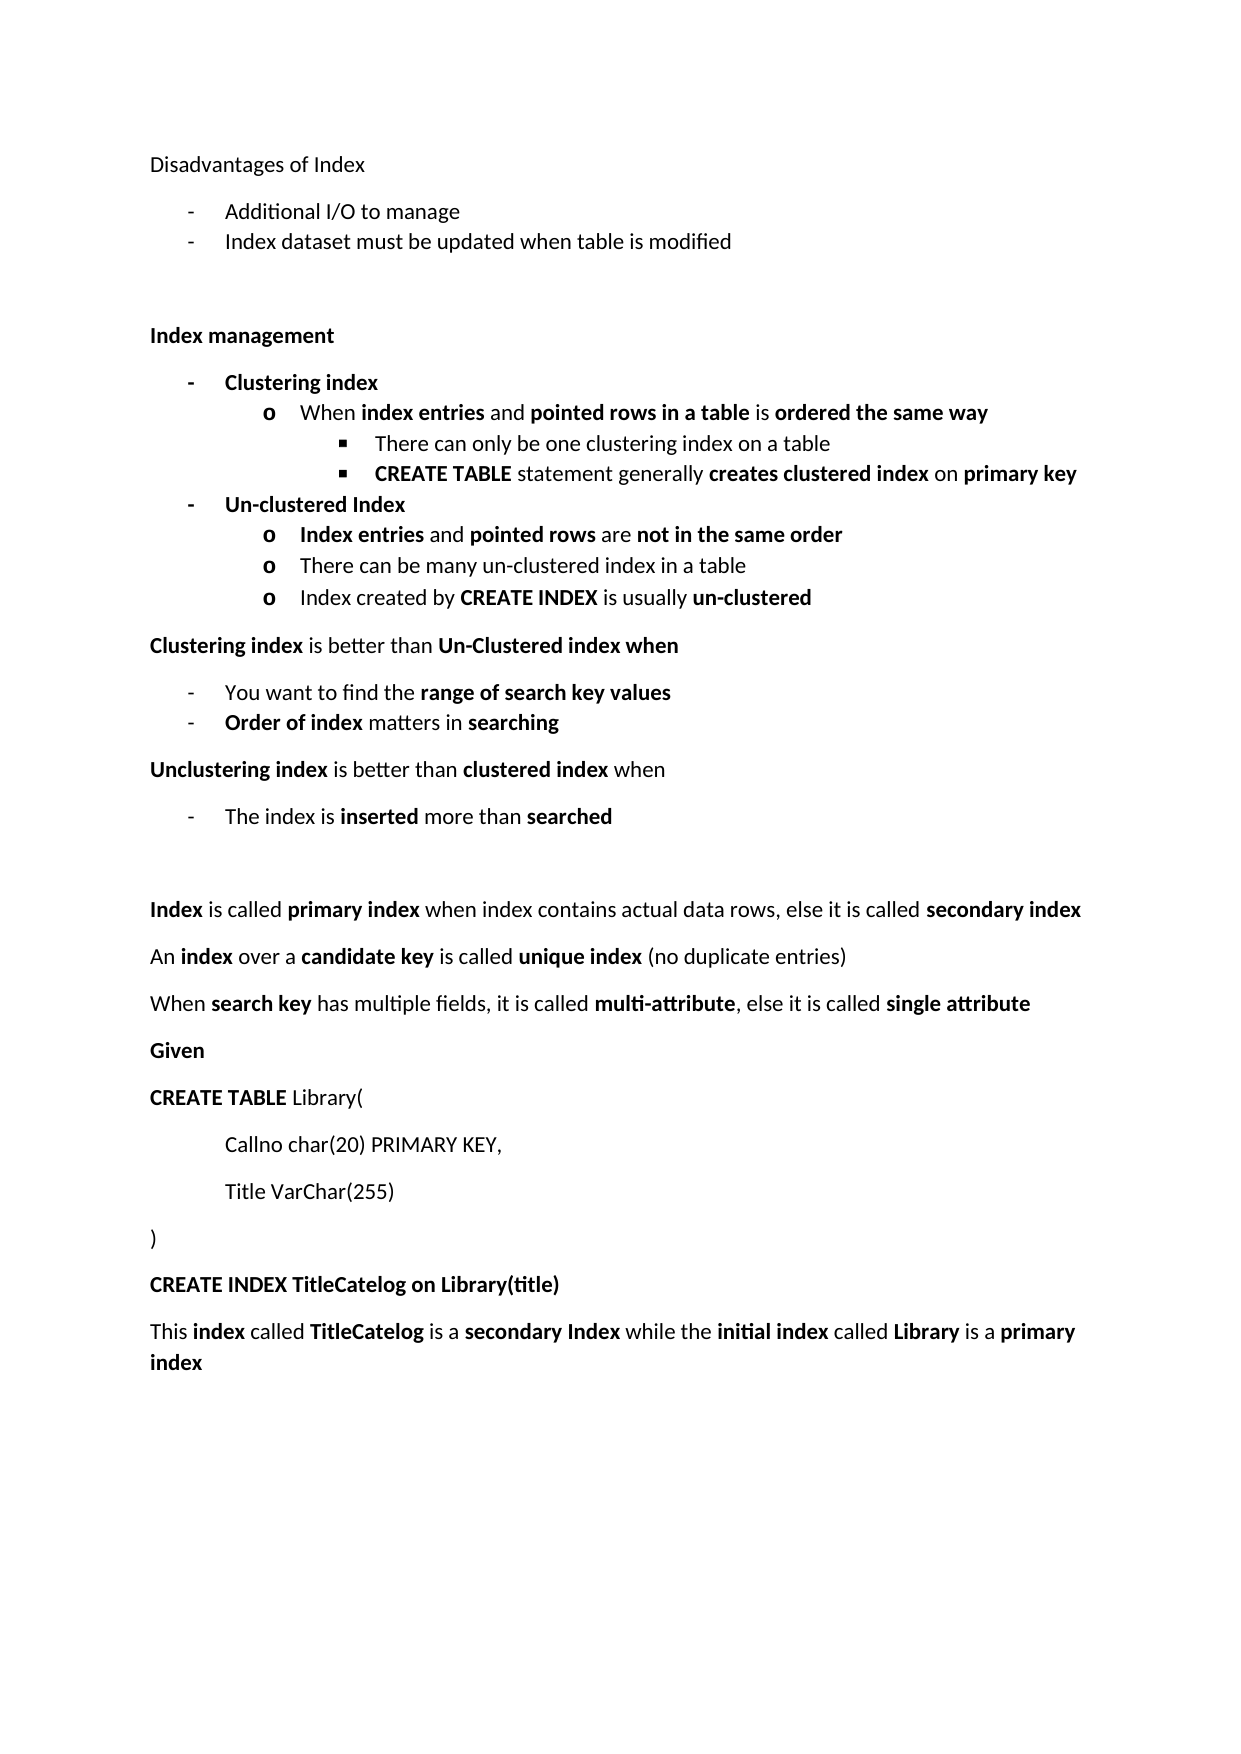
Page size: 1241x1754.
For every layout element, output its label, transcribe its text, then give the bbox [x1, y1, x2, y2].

list There can only be one clustering index on a table [337, 429, 1090, 457]
text Given [150, 1036, 1090, 1064]
text CREATE TABLE Library( [150, 1083, 1090, 1111]
text ) [150, 1224, 1090, 1252]
list Index created by CREATE INDEX is usually un-clustered [262, 583, 1090, 612]
text Clustering index is better than Un-Clustered index when [150, 631, 1090, 659]
text Callno char(20) PRIMARY KEY, [150, 1130, 1090, 1158]
list You want to find the range of search key values [187, 678, 1090, 706]
text This index called TitleCatelog is a secondary Index while the initial index called Library is a primary index [150, 1317, 1090, 1376]
list Clustering index [187, 368, 1090, 396]
list CREATE TABLE statement generally creates clustered index on primary key [337, 459, 1090, 488]
text Title VarChar(255) [150, 1177, 1090, 1205]
text CREATE INDEX TitleCatelog on Library(title) [150, 1271, 1090, 1299]
text An index over a candidate key is called unique index (no duplicate entries) [150, 942, 1090, 971]
text Disadvantages of Index [150, 150, 1090, 178]
list There can be many un-clustered index in a table [262, 551, 1090, 581]
list Additional I/O to manage [187, 197, 1090, 225]
list The index is inserted more than searched [187, 802, 1090, 830]
text Index is called primary index when index contains actual data rows, else it is called secondary index [150, 896, 1090, 924]
list Index dataset must be updated when table is modified [187, 227, 1090, 255]
text Unclustering index is better than clustered index when [150, 755, 1090, 783]
list When index entries and pointed rows in a table is ordered the same way [262, 398, 1090, 427]
list Order of index matters in searching [187, 708, 1090, 736]
text When search key has multiple fields, it is called multi-attribute, else it is called single attribute [150, 989, 1090, 1017]
text Index management [150, 321, 1090, 349]
list Un-clustered Index [187, 490, 1090, 518]
list Index entries and pointed rows are not in the same order [262, 520, 1090, 549]
